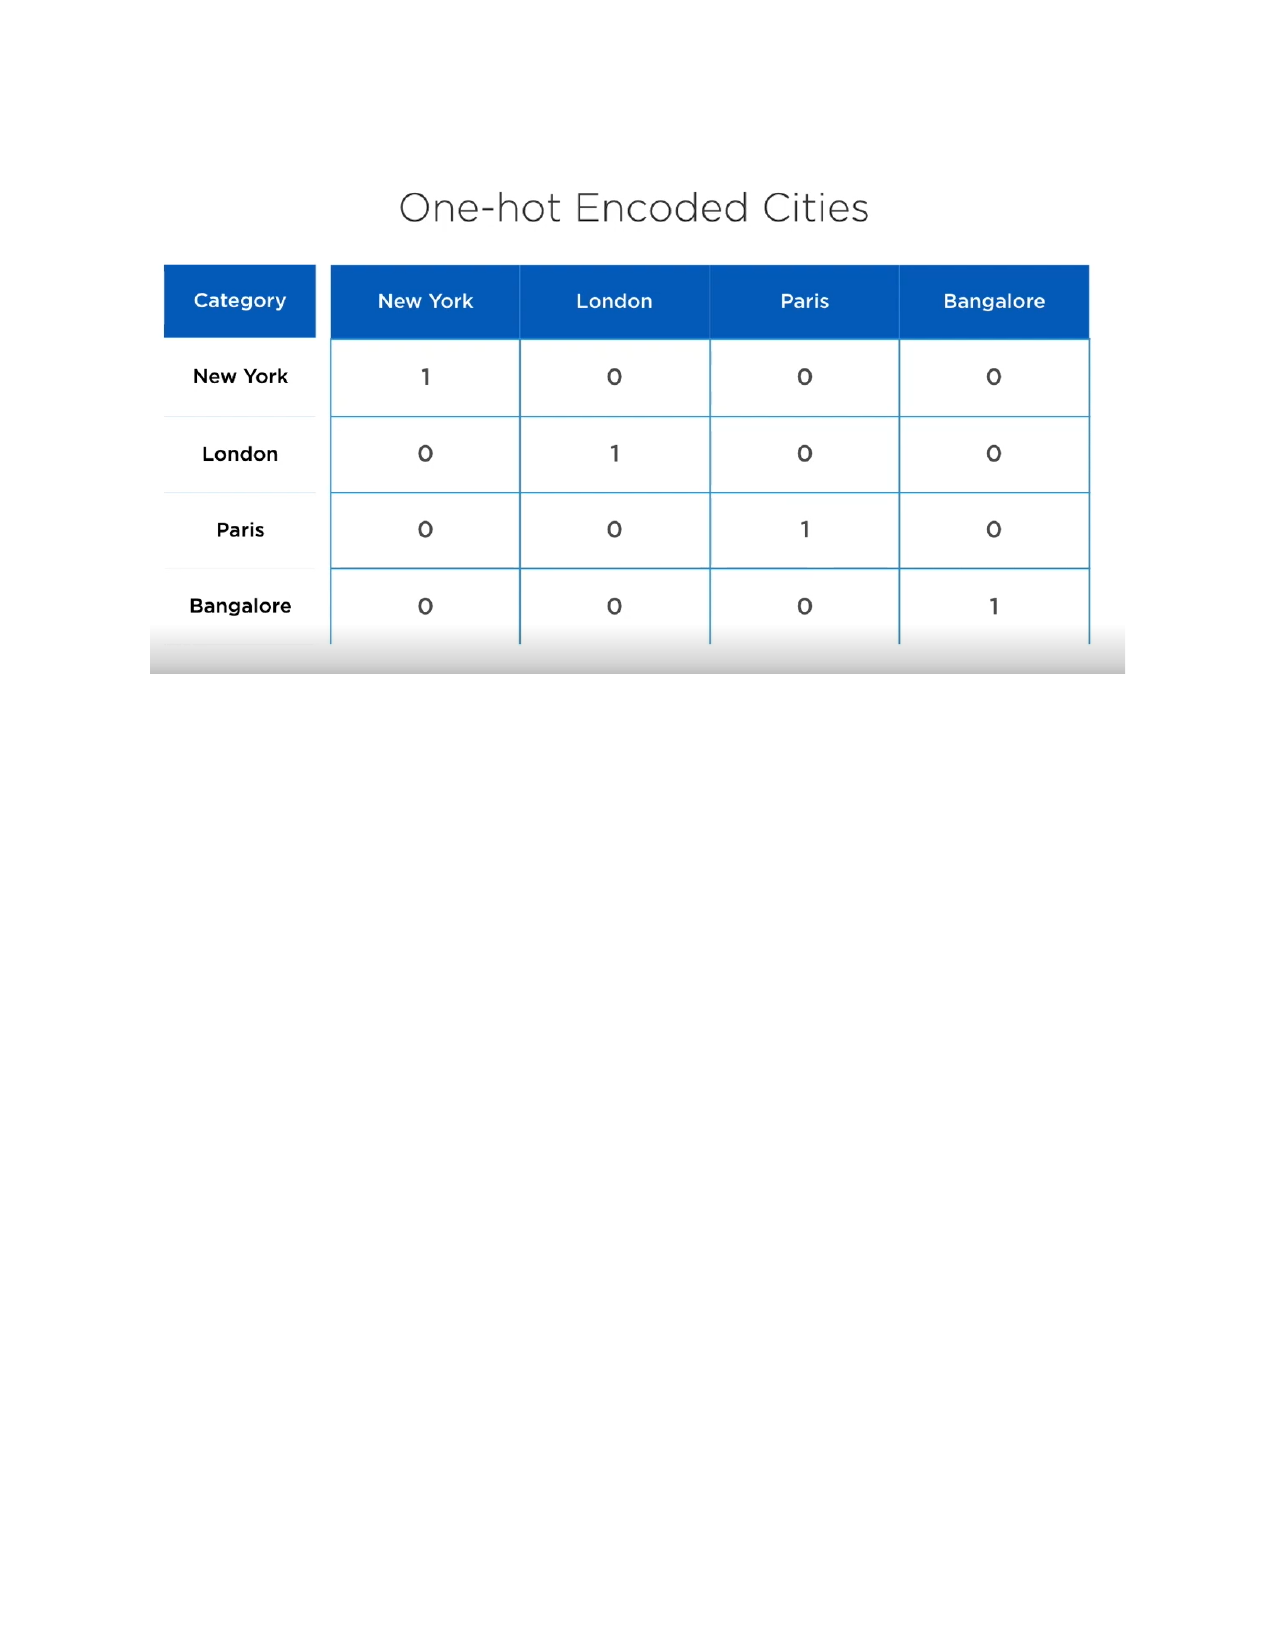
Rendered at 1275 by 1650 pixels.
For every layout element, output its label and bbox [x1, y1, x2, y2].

picture [150, 150, 1125, 674]
